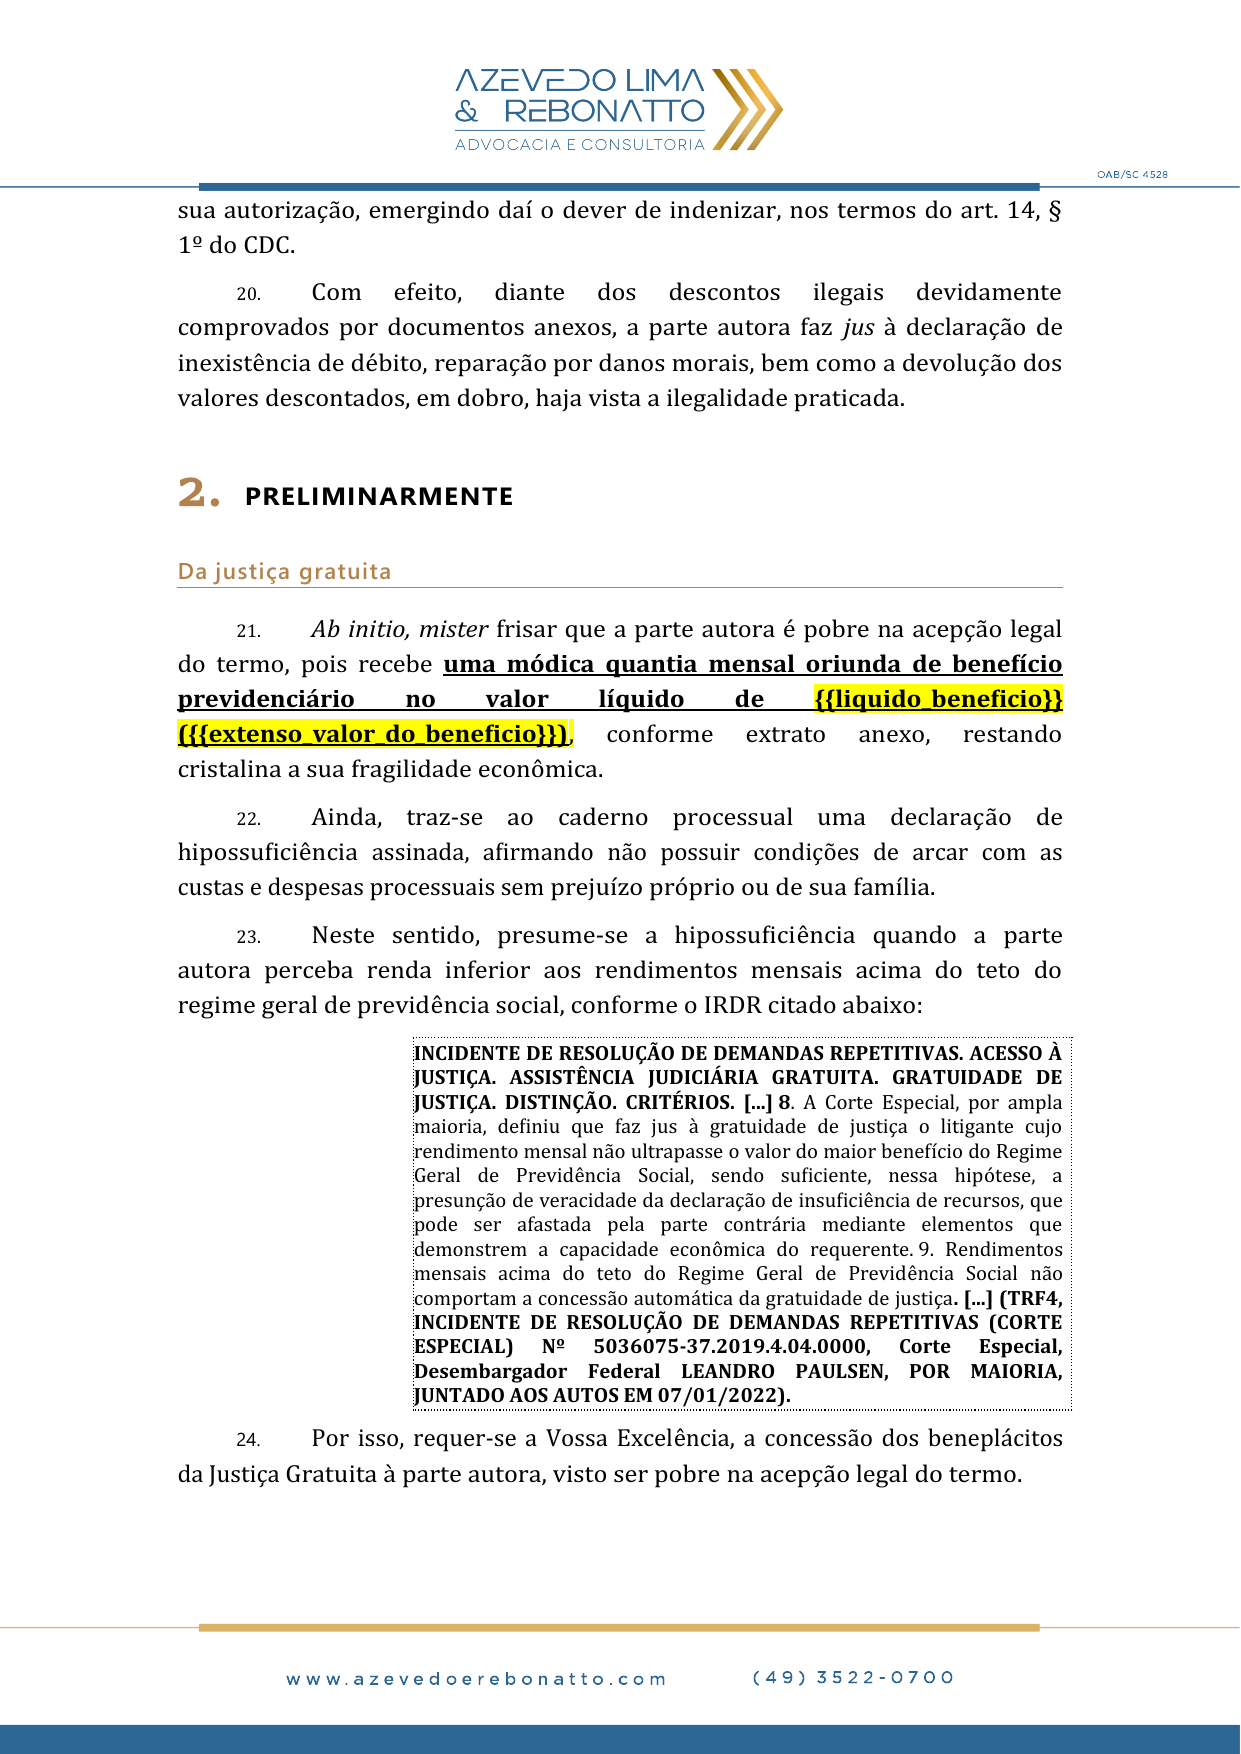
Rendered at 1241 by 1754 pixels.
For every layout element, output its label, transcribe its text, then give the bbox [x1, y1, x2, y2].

text Da justiça gratuita [177, 555, 1063, 587]
picture [0, 0, 1240, 1754]
text INCIDENTE DE RESOLUÇÃO DE DEMANDAS REPETITIVAS. ACESSO À JUSTIÇA. ASSISTÊNCIA JUDICIÁRIA GRATUITA. GRATUIDADE DE JUSTIÇA. DISTINÇÃO. CRITÉRIOS. [...] 8. A Corte Especial, por ampla maioria, definiu que faz jus à gratuidade de justiça o litigante cujo rendimento mensal não ultrapasse o valor do maior benefício do Regime Geral de Previdência Social, sendo suficiente, nessa hipótese, a presunção de veracidade da declaração de insuficiência de recursos, que pode ser afastada pela parte contrária mediante elementos que demonstrem a capacidade econômica do requerente. 9. Rendimentos mensais acima do teto do Regime Geral de Previdência Social não comportam a concessão automática da gratuidade de justiça. [...] (TRF4, INCIDENTE DE RESOLUÇÃO DE DEMANDAS REPETITIVAS (CORTE ESPECIAL) Nº 5036075-37.2019.4.04.0000, Corte Especial, Desembargador Federal LEANDRO PAULSEN, POR MAIORIA, JUNTADO AOS AUTOS EM 07/01/2022). [412, 1037, 1072, 1411]
text PRELIMINARMENTE [177, 455, 1063, 517]
list Neste sentido, presume-se a hipossuficiência quando a parte autora perceba renda inferior aos rendimentos mensais acima do teto do regime geral de previdência social, conforme o IRDR citado abaixo: [177, 919, 1063, 1019]
list Com efeito, diante dos descontos ilegais devidamente comprovados por documentos anexos, a parte autora faz jus à declaração de inexistência de débito, reparação por danos morais, bem como a devolução dos valores descontados, em dobro, haja vista a ilegalidade praticada. [177, 277, 1063, 412]
list Ab initio, mister frisar que a parte autora é pobre na acepção legal do termo, pois recebe uma módica quantia mensal oriunda de benefício previdenciário no valor líquido de {{liquido_beneficio}} ({{extenso_valor_do_beneficio}}), conforme extrato anexo, restando cristalina a sua fragilidade econômica. [177, 711, 1063, 783]
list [177, 194, 1063, 259]
list Por isso, requer-se a Vossa Excelência, a concessão dos beneplácitos da Justiça Gratuita à parte autora, visto ser pobre na acepção legal do termo. [177, 1423, 1063, 1487]
list Ainda, traz-se ao caderno processual uma declaração de hipossuficiência assinada, afirmando não possuir condições de arcar com as custas e despesas processuais sem prejuízo próprio ou de sua família. [177, 802, 1063, 901]
list Ab initio, mister frisar que a parte autora é pobre na acepção legal do termo, pois recebe uma módica quantia mensal oriunda de benefício previdenciário no valor líquido de {{liquido_beneficio}} ({{extenso_valor_do_beneficio}}), conforme extrato anexo, restando cristalina a sua fragilidade econômica. [177, 613, 1063, 709]
